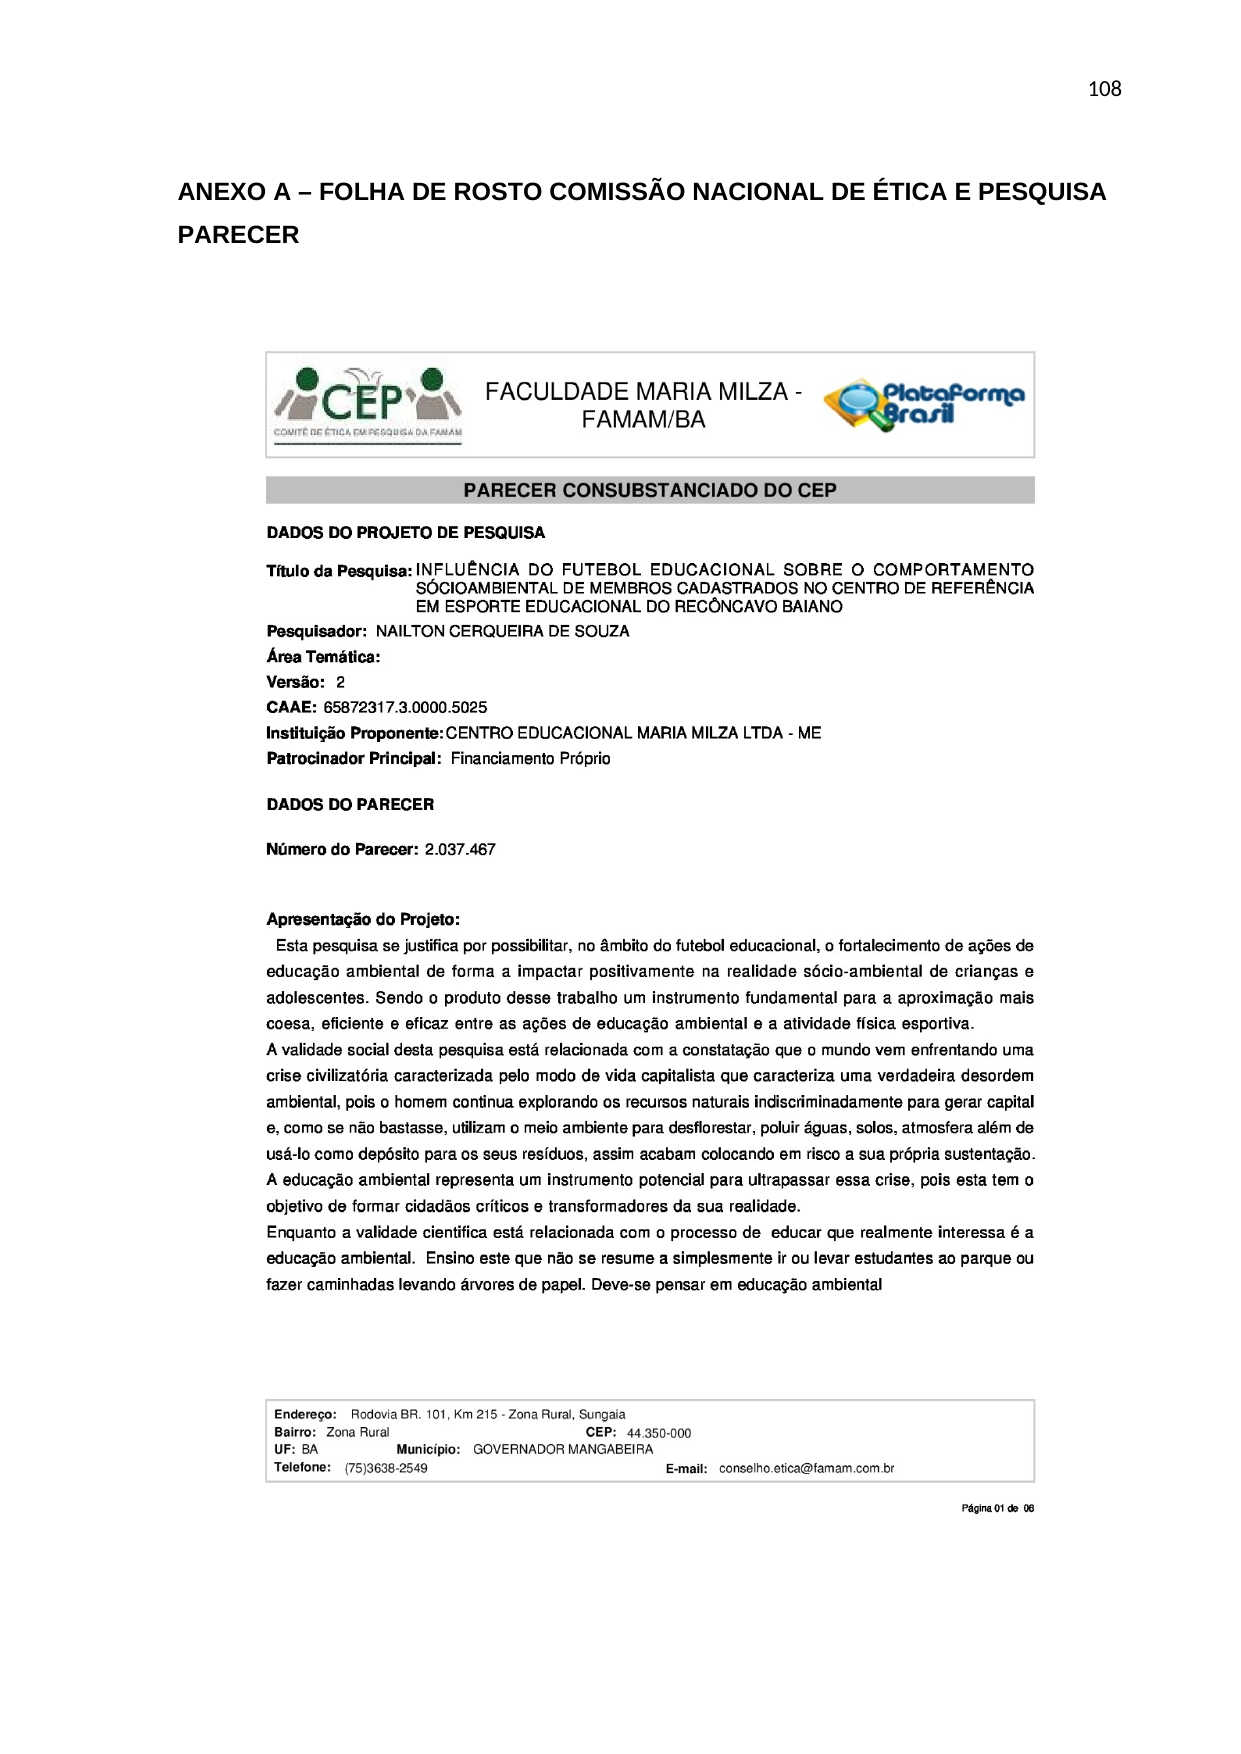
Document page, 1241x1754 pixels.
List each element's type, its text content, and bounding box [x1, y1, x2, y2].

picture [177, 263, 1123, 1602]
text ANEXO A – FOLHA DE ROSTO COMISSÃO NACIONAL DE ÉTICA E PESQUISA PARECER [177, 177, 1122, 249]
